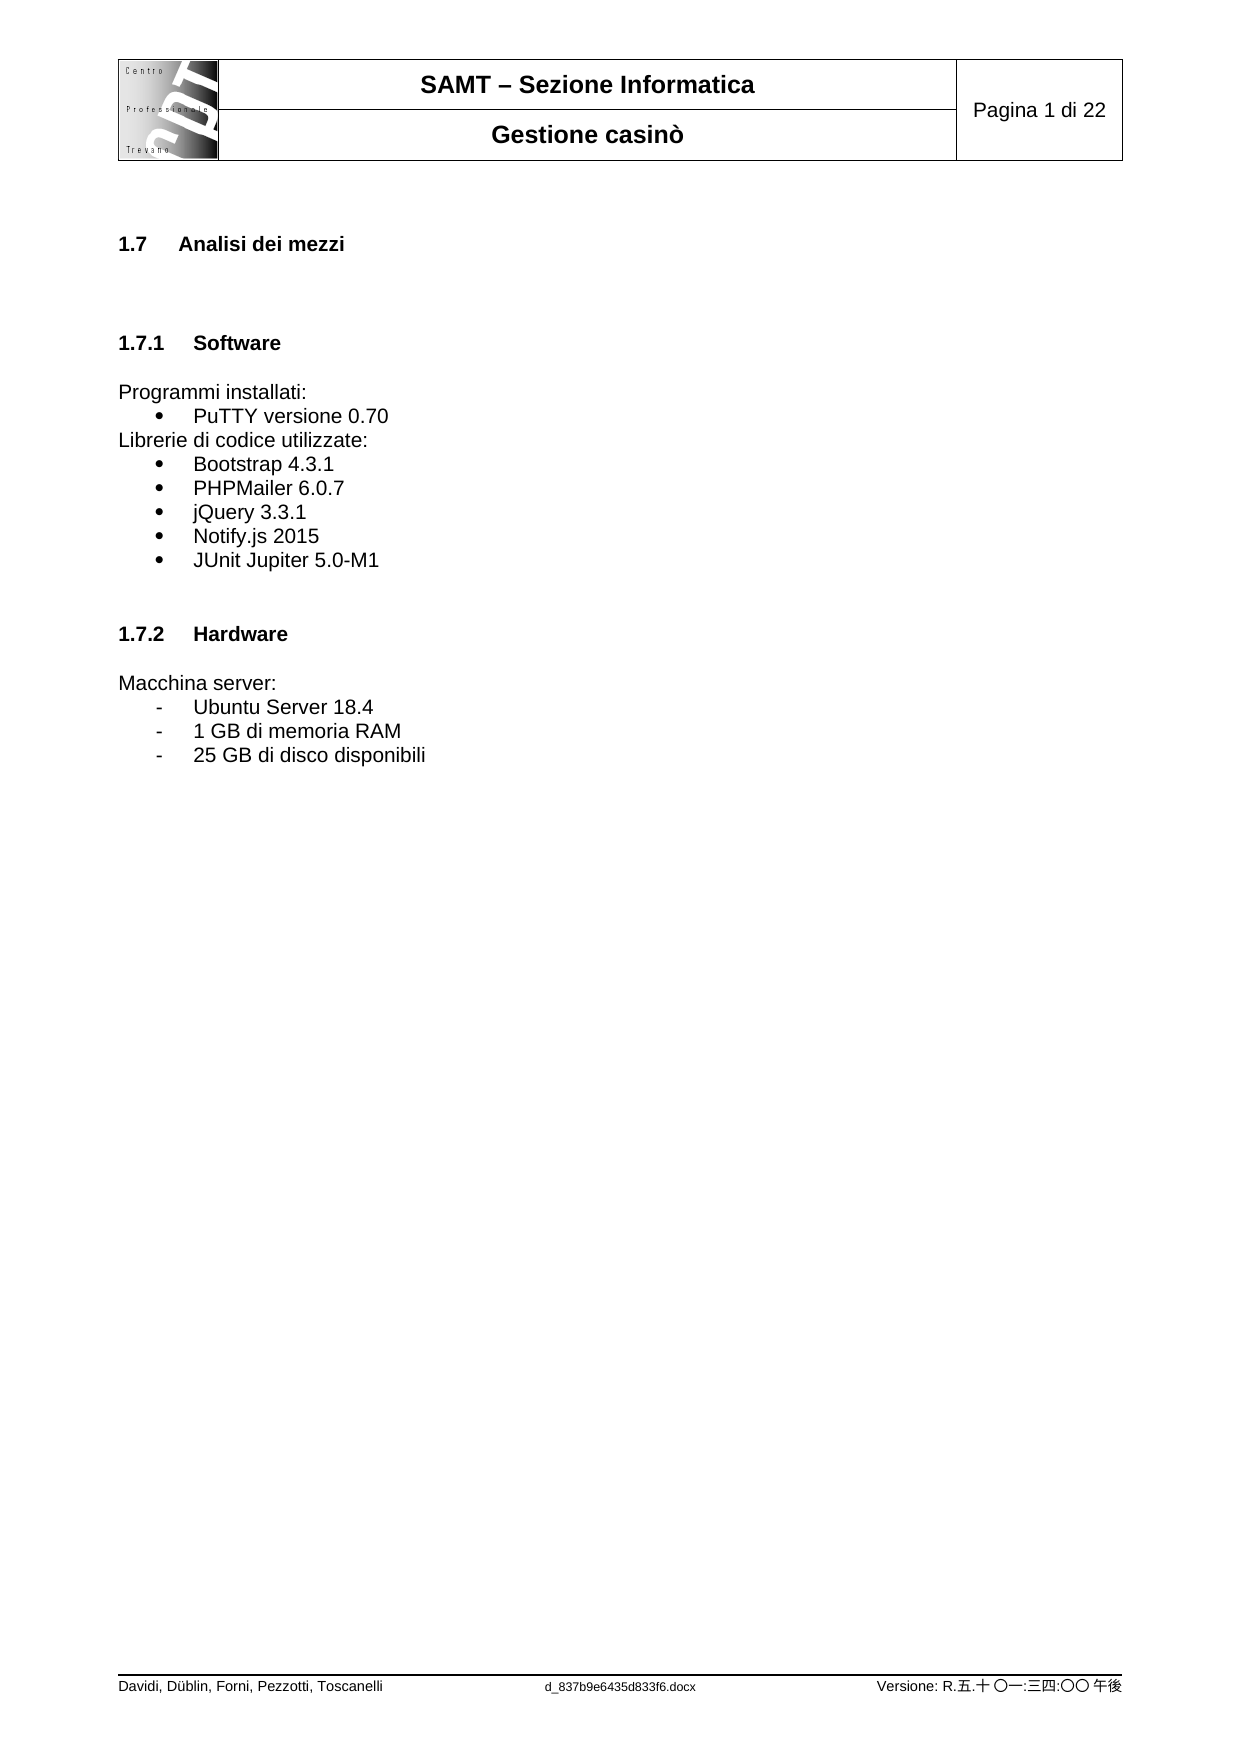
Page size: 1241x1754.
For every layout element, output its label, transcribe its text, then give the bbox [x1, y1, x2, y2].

subtitle Analisi dei mezzi [118, 232, 1122, 256]
text Programmi installati: [118, 380, 1122, 404]
list 1 GB di memoria RAM [156, 719, 1122, 743]
list Notify.js 2015 [156, 524, 1122, 548]
list jQuery 3.3.1 [156, 500, 1122, 524]
list PuTTY versione 0.70 [156, 404, 1122, 428]
list 25 GB di disco disponibili [156, 743, 1122, 767]
subtitle Hardware [118, 622, 1122, 646]
picture [118, 60, 218, 159]
subtitle Software [118, 331, 1122, 355]
text Librerie di codice utilizzate: [118, 428, 1122, 452]
list JUnit Jupiter 5.0-M1 [156, 548, 1122, 572]
list PHPMailer 6.0.7 [156, 476, 1122, 500]
list Bootstrap 4.3.1 [156, 452, 1122, 476]
text Macchina server: [118, 671, 1122, 695]
list Ubuntu Server 18.4 [156, 695, 1122, 719]
